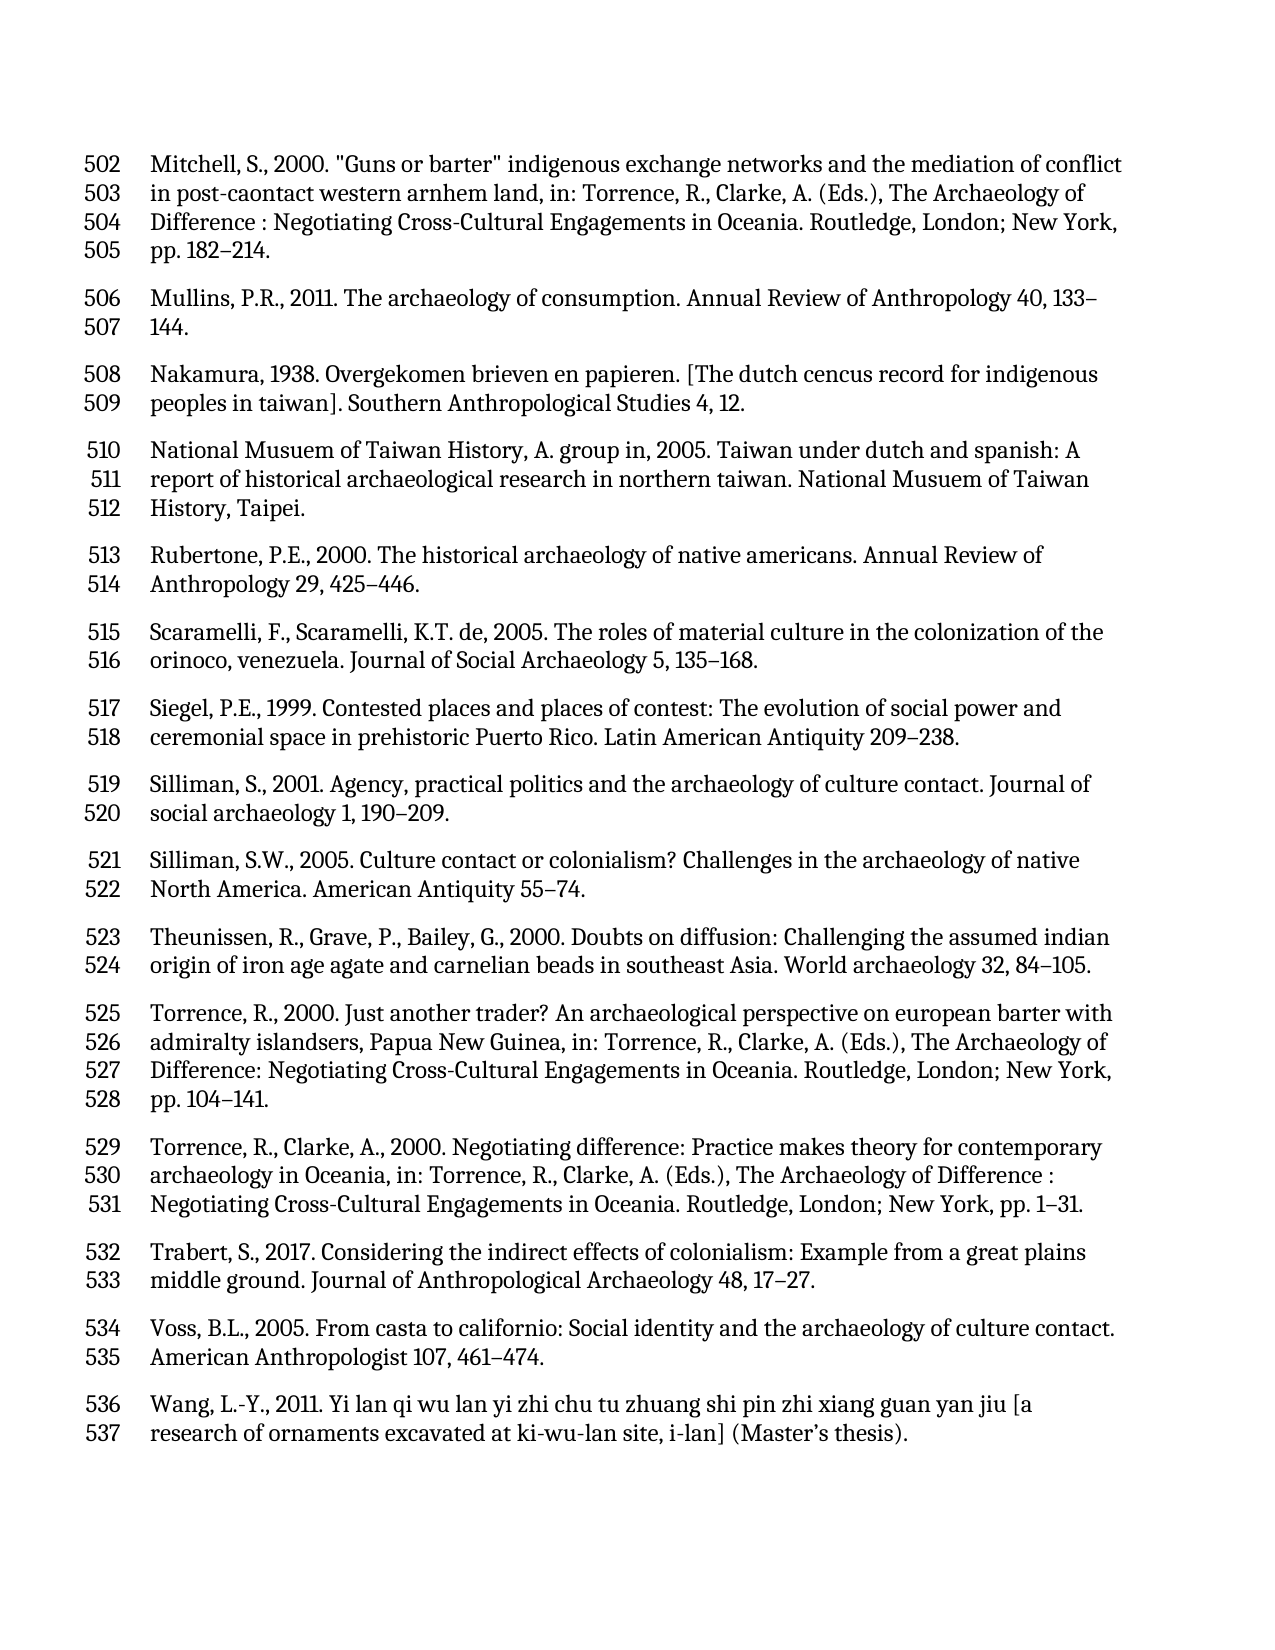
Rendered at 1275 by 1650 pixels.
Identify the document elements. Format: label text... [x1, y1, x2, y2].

text Torrence, R., 2000. Just another trader? An archaeological perspective on european barter with admiralty islandsers, Papua New Guinea, in: Torrence, R., Clarke, A. (Eds.), The Archaeology of Difference: Negotiating Cross-Cultural Engagements in Oceania. Routledge, London; New York, pp. 104–141. [150, 999, 1125, 1114]
text Mullins, P.R., 2011. The archaeology of consumption. Annual Review of Anthropology 40, 133–144. [150, 284, 1125, 341]
text Trabert, S., 2017. Considering the indirect effects of colonialism: Example from a great plains middle ground. Journal of Anthropological Archaeology 48, 17–27. [150, 1237, 1125, 1295]
text National Musuem of Taiwan History, A. group in, 2005. Taiwan under dutch and spanish: A report of historical archaeological research in northern taiwan. National Musuem of Taiwan History, Taipei. [150, 436, 1125, 522]
text Scaramelli, F., Scaramelli, K.T. de, 2005. The roles of material culture in the colonization of the orinoco, venezuela. Journal of Social Archaeology 5, 135–168. [150, 617, 1125, 675]
text Nakamura, 1938. Overgekomen brieven en papieren. [The dutch cencus record for indigenous peoples in taiwan]. Southern Anthropological Studies 4, 12. [150, 360, 1125, 417]
text Wang, L.-Y., 2011. Yi lan qi wu lan yi zhi chu tu zhuang shi pin zhi xiang guan yan jiu [a research of ornaments excavated at ki-wu-lan site, i-lan] (Master’s thesis). [150, 1390, 1125, 1447]
text Mitchell, S., 2000. "Guns or barter" indigenous exchange networks and the mediation of conflict in post-caontact western arnhem land, in: Torrence, R., Clarke, A. (Eds.), The Archaeology of Difference : Negotiating Cross-Cultural Engagements in Oceania. Routledge, London; New York, pp. 182–214. [150, 150, 1125, 265]
text Torrence, R., Clarke, A., 2000. Negotiating difference: Practice makes theory for contemporary archaeology in Oceania, in: Torrence, R., Clarke, A. (Eds.), The Archaeology of Difference : Negotiating Cross-Cultural Engagements in Oceania. Routledge, London; New York, pp. 1–31. [150, 1132, 1125, 1219]
text Silliman, S.W., 2005. Culture contact or colonialism? Challenges in the archaeology of native North America. American Antiquity 55–74. [150, 846, 1125, 904]
text Voss, B.L., 2005. From casta to californio: Social identity and the archaeology of culture contact. American Anthropologist 107, 461–474. [150, 1314, 1125, 1371]
text Silliman, S., 2001. Agency, practical politics and the archaeology of culture contact. Journal of social archaeology 1, 190–209. [150, 770, 1125, 827]
text Siegel, P.E., 1999. Contested places and places of contest: The evolution of social power and ceremonial space in prehistoric Puerto Rico. Latin American Antiquity 209–238. [150, 694, 1125, 751]
text Rubertone, P.E., 2000. The historical archaeology of native americans. Annual Review of Anthropology 29, 425–446. [150, 541, 1125, 599]
text Theunissen, R., Grave, P., Bailey, G., 2000. Doubts on diffusion: Challenging the assumed indian origin of iron age agate and carnelian beads in southeast Asia. World archaeology 32, 84–105. [150, 922, 1125, 980]
